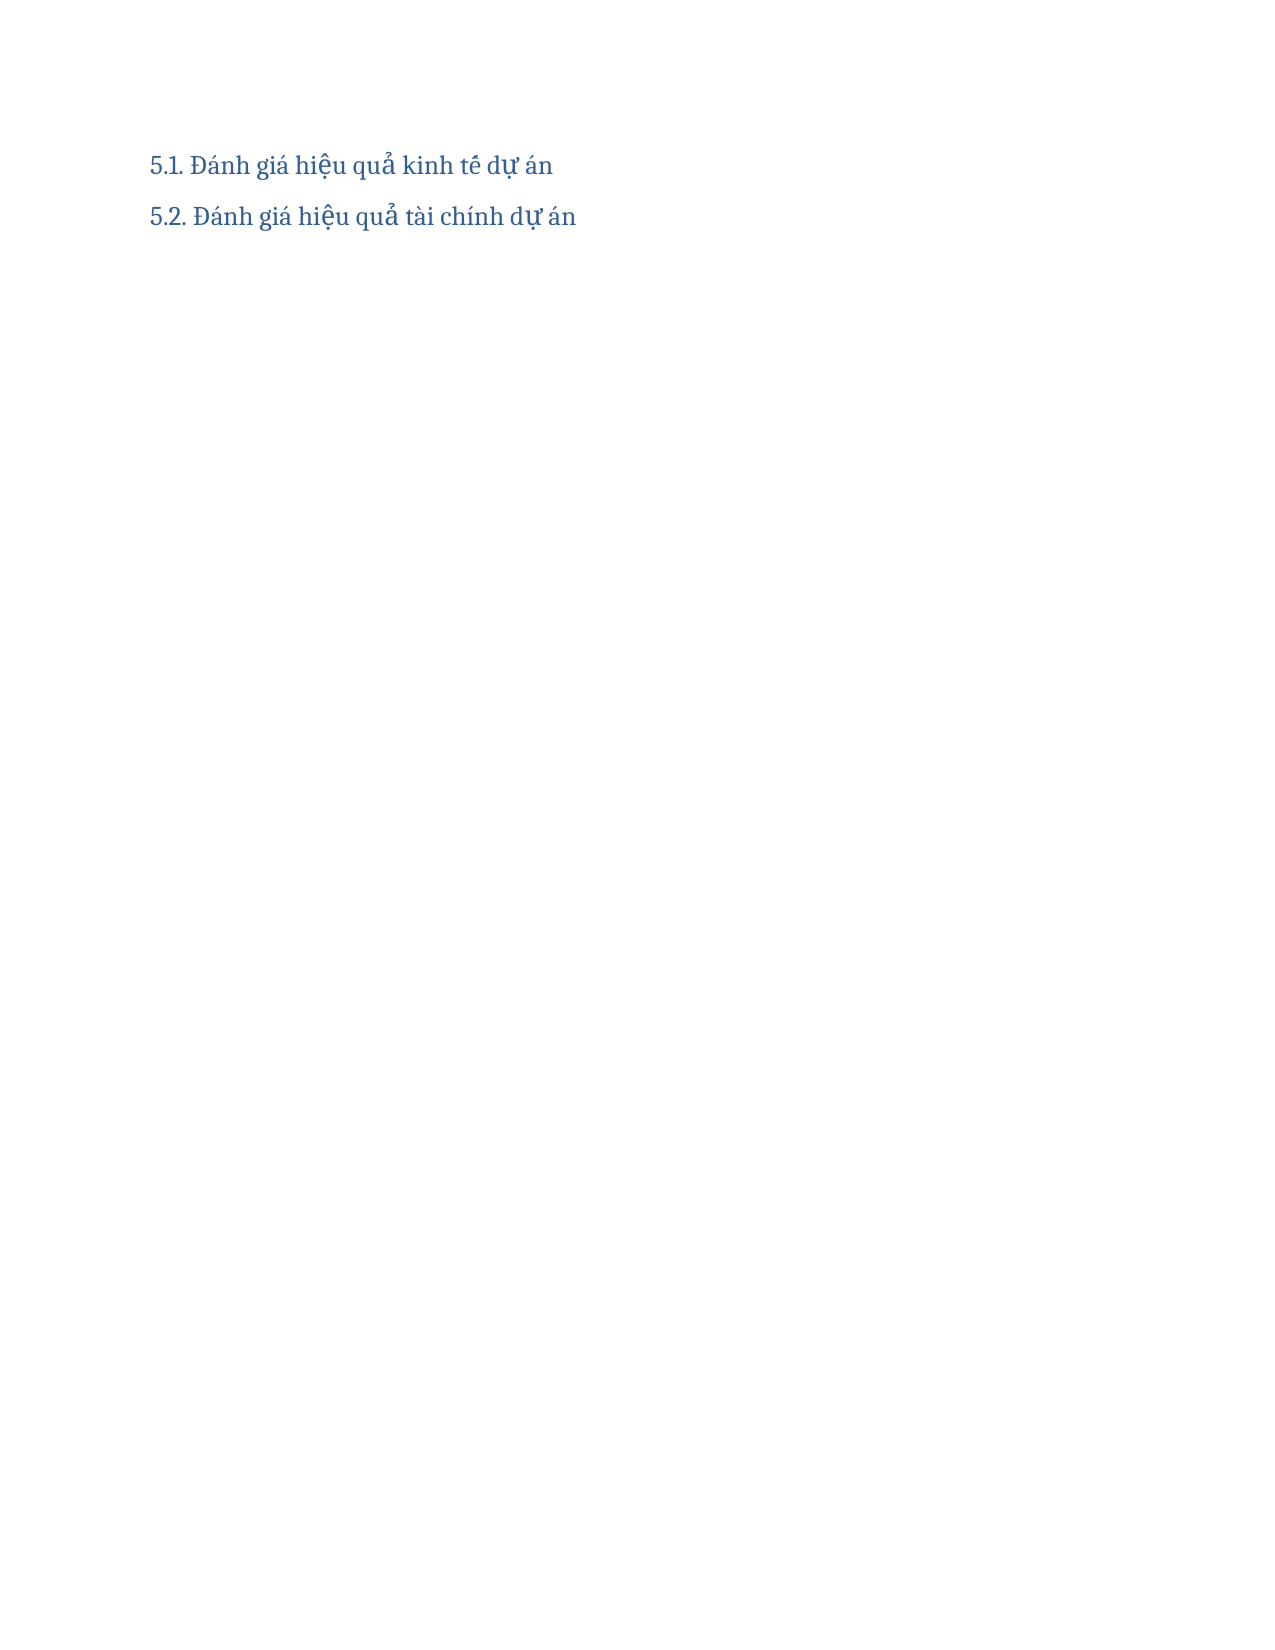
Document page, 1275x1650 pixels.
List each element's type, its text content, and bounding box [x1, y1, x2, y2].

subtitle 5.1. Đánh giá hiệu quả kinh tế dự án [150, 150, 1125, 181]
subtitle 5.2. Đánh giá hiệu quả tài chính dự án [150, 201, 1125, 232]
